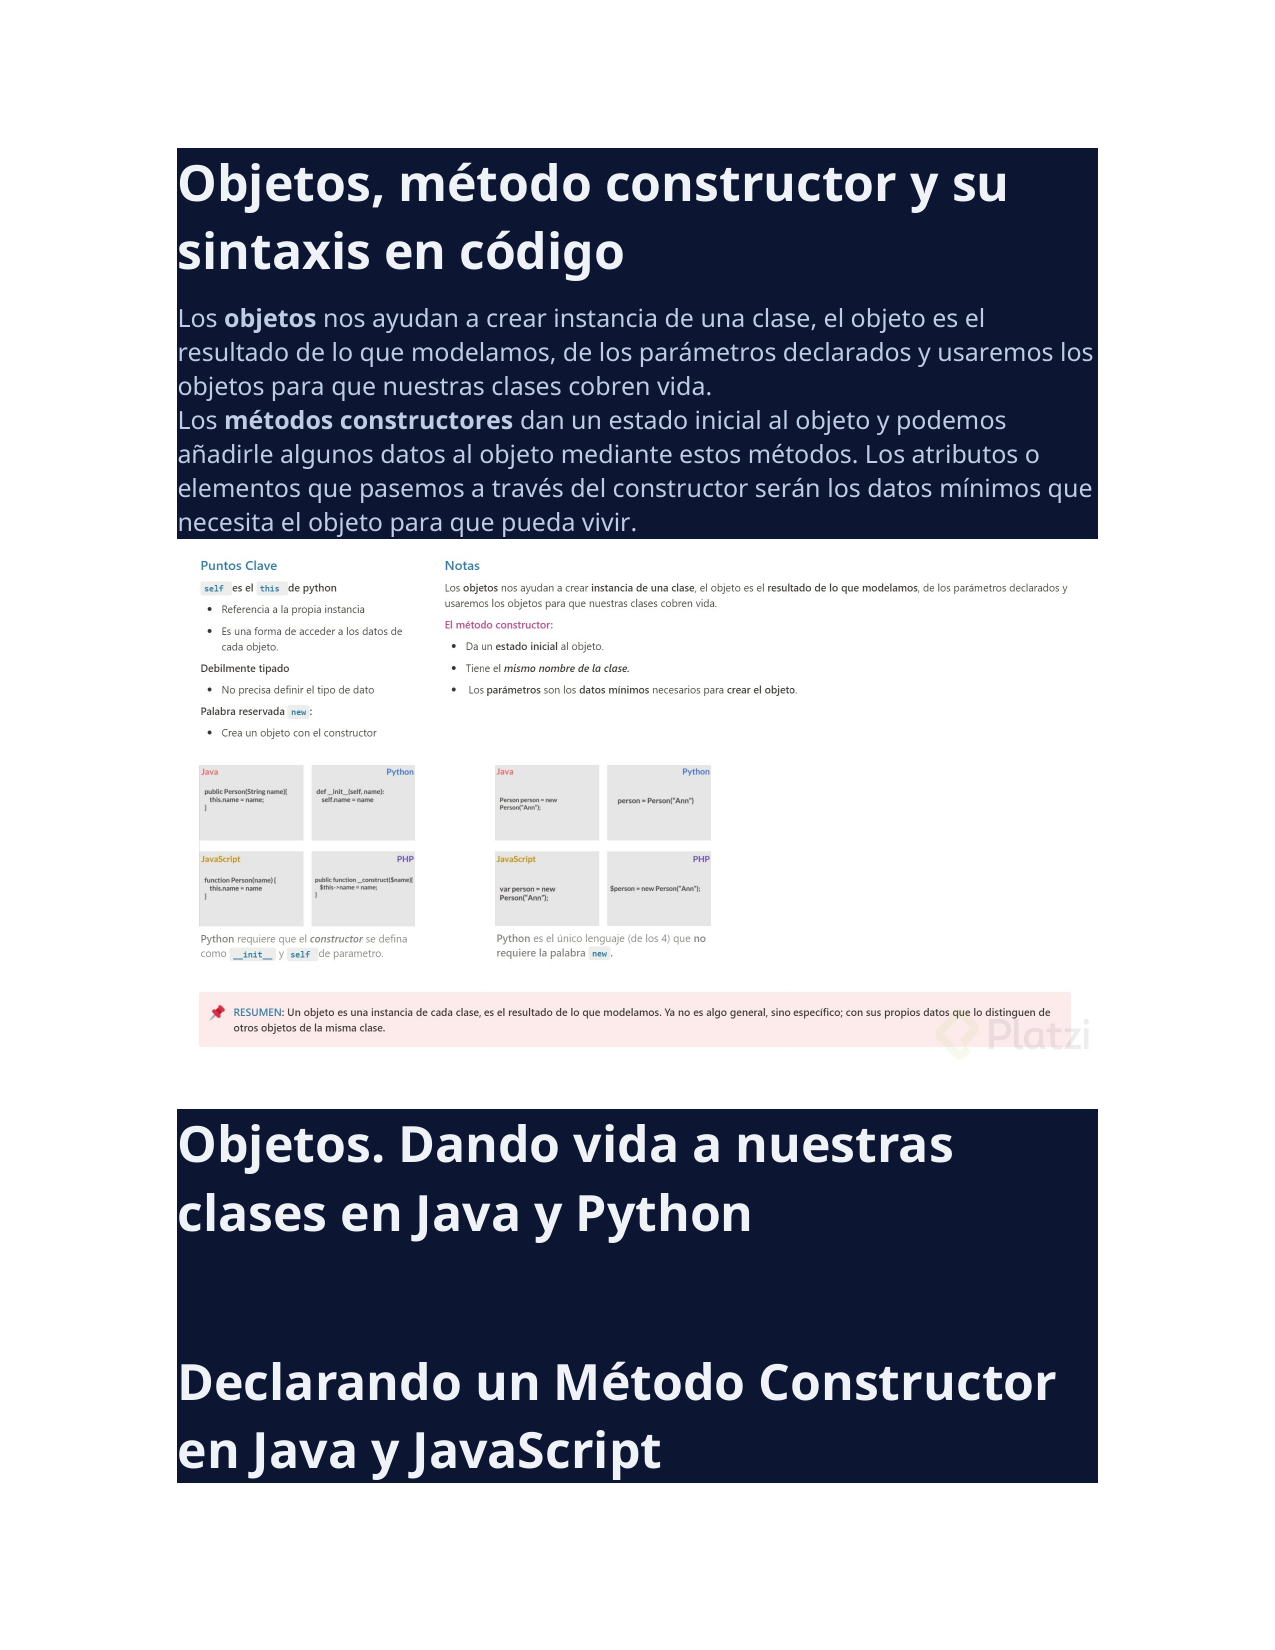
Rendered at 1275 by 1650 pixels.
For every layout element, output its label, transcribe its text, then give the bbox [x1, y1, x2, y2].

text Los objetos nos ayudan a crear instancia de una clase, el objeto es el resultado de lo que modelamos, de los parámetros declarados y usaremos los objetos para que nuestras clases cobren vida. [177, 301, 1098, 403]
subtitle Objetos. Dando vida a nuestras clases en Java y Python [177, 1109, 1098, 1246]
text Los métodos constructores dan un estado inicial al objeto y podemos añadirle algunos datos al objeto mediante estos métodos. Los atributos o elementos que pasemos a través del constructor serán los datos mínimos que necesita el objeto para que pueda vivir. [177, 403, 1098, 539]
subtitle Objetos, método constructor y su sintaxis en código [177, 148, 1098, 284]
subtitle Declarando un Método Constructor en Java y JavaScript [177, 1347, 1098, 1483]
picture [177, 539, 1098, 1065]
